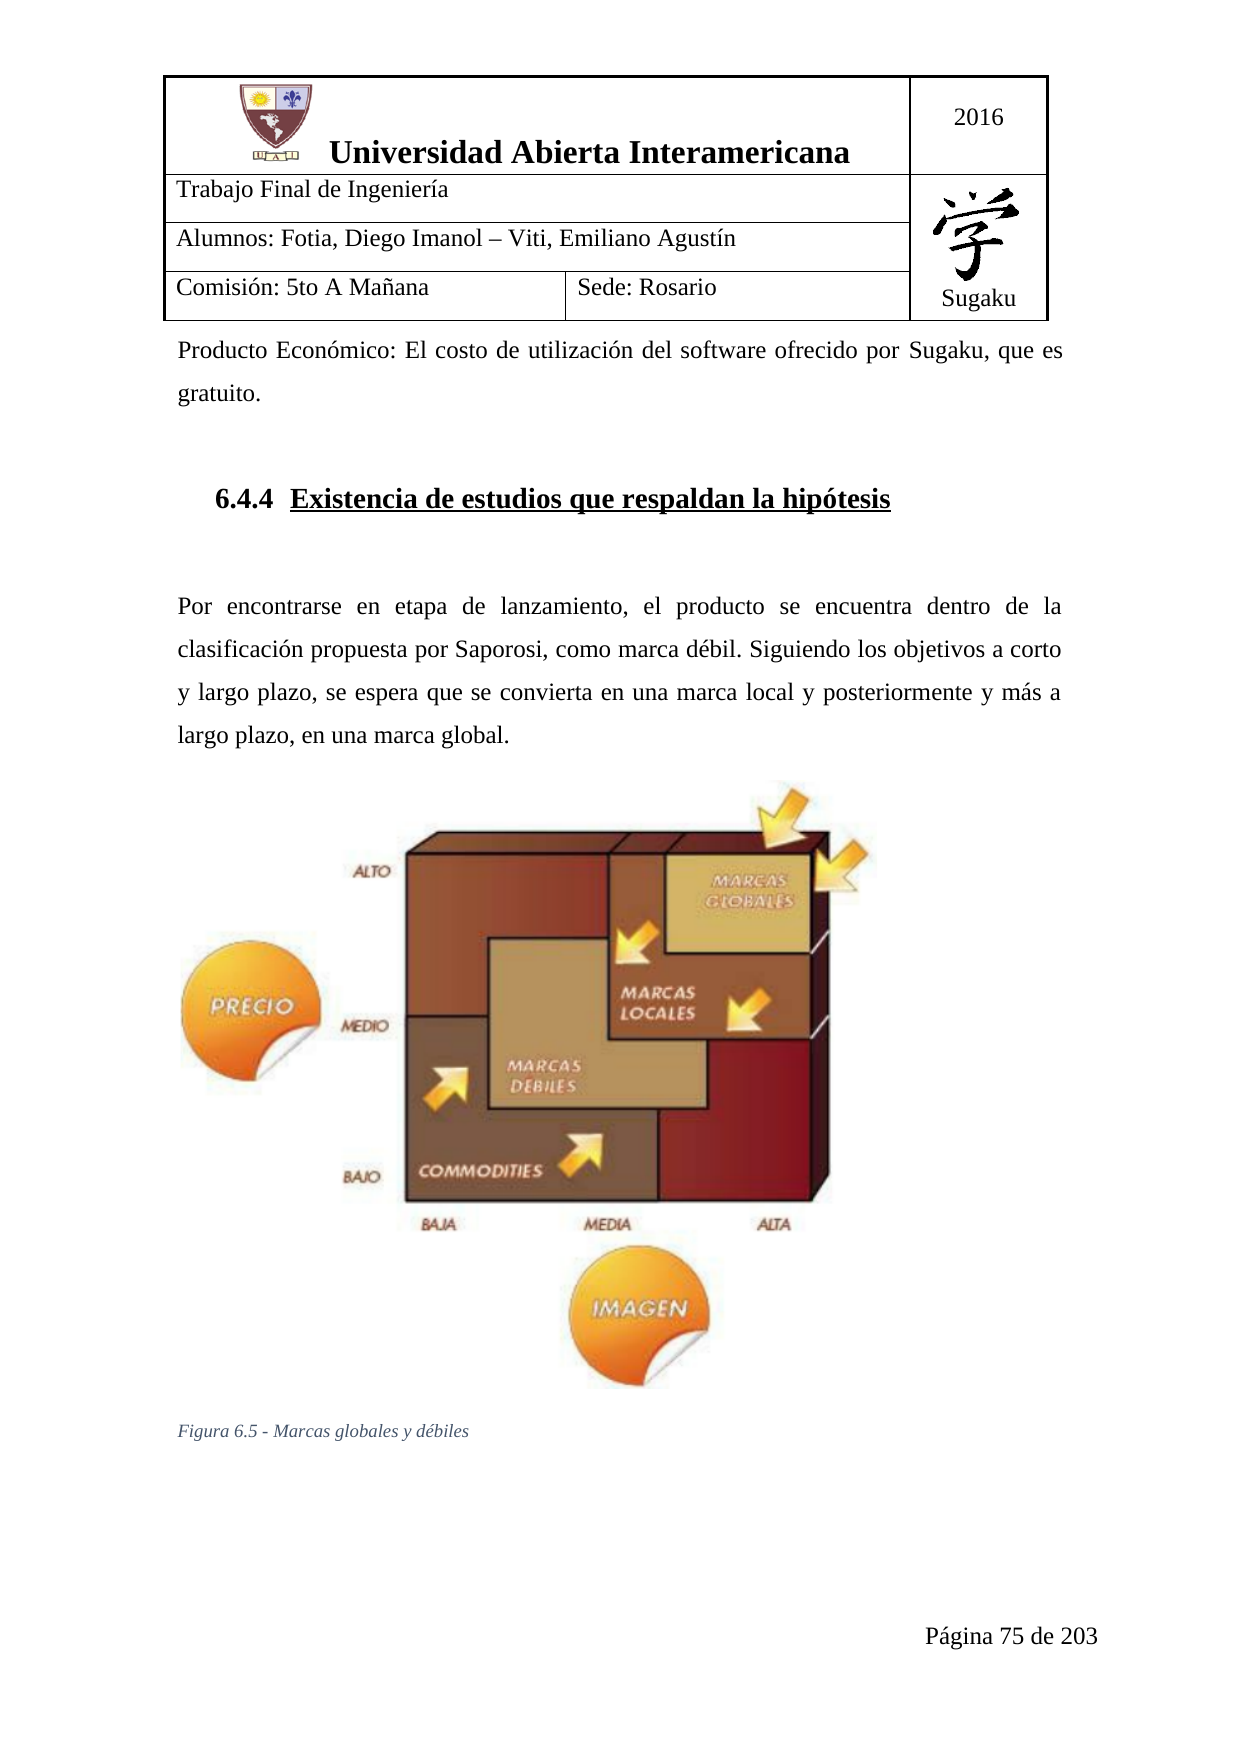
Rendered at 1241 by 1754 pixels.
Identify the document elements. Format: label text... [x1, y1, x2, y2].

picture [223, 78, 329, 164]
text Figura 6.5 - Marcas globales y débiles [177, 1420, 1063, 1442]
text Producto Económico: El costo de utilización del software ofrecido por Sugaku, que es gratuito. [177, 148, 1063, 407]
text Por encontrarse en etapa de lanzamiento, el producto se encuentra dentro de la clasificación propuesta por Saporosi, como marca débil. Siguiendo los objetivos a corto y largo plazo, se espera que se convierta en una marca local y posteriormente y más a largo plazo, en una marca global. [177, 591, 1063, 749]
picture [177, 780, 878, 1389]
subtitle Existencia de estudios que respaldan la hipótesis [215, 481, 1063, 515]
picture [927, 181, 1030, 284]
